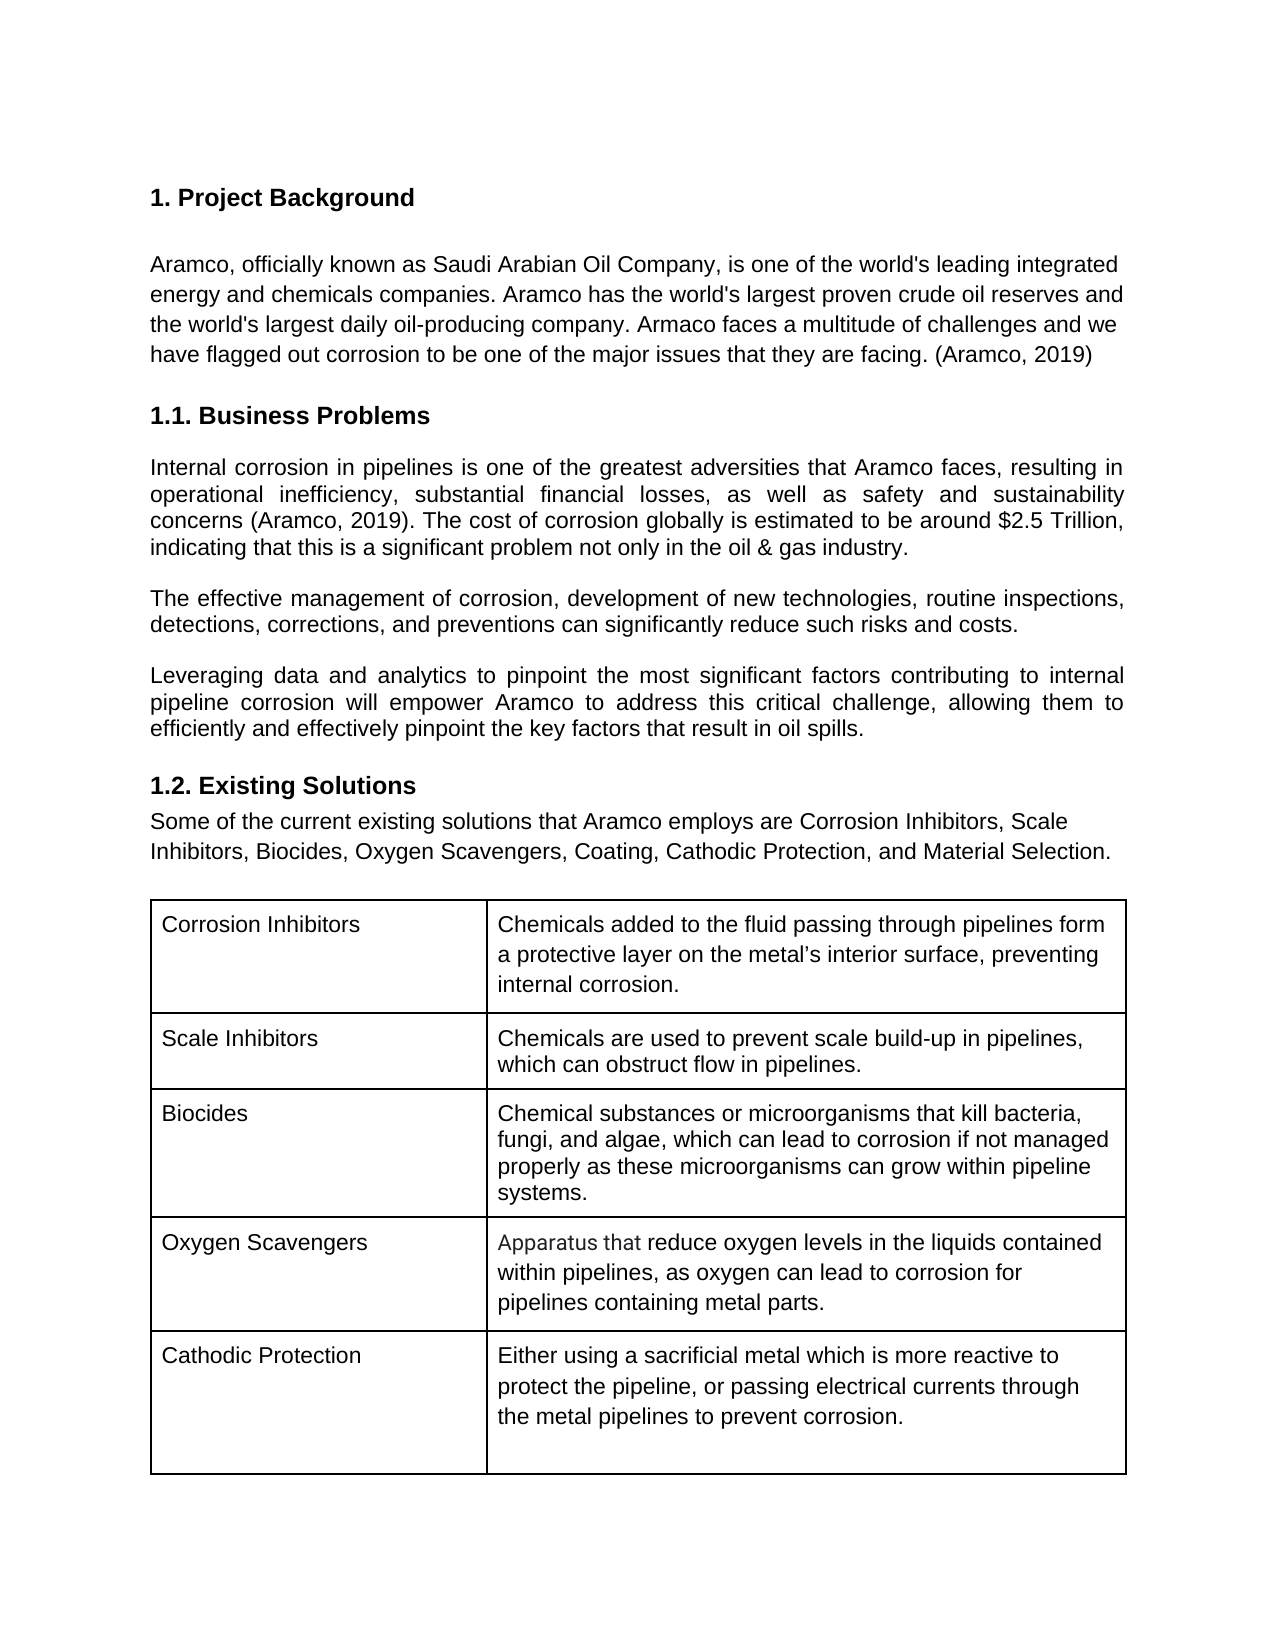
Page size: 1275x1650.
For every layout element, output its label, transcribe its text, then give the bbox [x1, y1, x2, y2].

subtitle 1.1. Business Problems [150, 401, 1125, 429]
table_cell Biocides [152, 1090, 486, 1216]
table_header Corrosion Inhibitors [152, 901, 486, 1012]
table_cell Chemical substances or microorganisms that kill bacteria, fungi, and algae, which can lead to corrosion if not managed properly as these microorganisms can grow within pipeline systems. [488, 1090, 1125, 1216]
text Aramco, officially known as Saudi Arabian Oil Company, is one of the world's leading integrated energy and chemicals companies. Aramco has the world's largest proven crude oil reserves and the world's largest daily oil-producing company. Armaco faces a multitude of challenges and we have flagged out corrosion to be one of the major issues that they are facing. (Aramco, 2019) [150, 251, 1125, 368]
subtitle 1. Project Background [150, 183, 1125, 212]
table_header Chemicals added to the fluid passing through pipelines form a protective layer on the metal’s interior surface, preventing internal corrosion. [488, 901, 1125, 1012]
table_cell Oxygen Scavengers [152, 1218, 486, 1330]
table_cell Apparatus that reduce oxygen levels in the liquids contained within pipelines, as oxygen can lead to corrosion for pipelines containing metal parts. [488, 1218, 1125, 1330]
table_cell Either using a sacrificial metal which is more reactive to protect the pipeline, or passing electrical currents through the metal pipelines to prevent corrosion. [488, 1332, 1125, 1473]
text Internal corrosion in pipelines is one of the greatest adversities that Aramco faces, resulting in operational inefficiency, substantial financial losses, as well as safety and sustainability concerns (Aramco, 2019). The cost of corrosion globally is estimated to be around $2.5 Trillion, indicating that this is a significant problem not only in the oil & gas industry. [150, 454, 1125, 560]
table_cell Scale Inhibitors [152, 1014, 486, 1088]
text Leveraging data and analytics to pinpoint the most significant factors contributing to internal pipeline corrosion will empower Aramco to address this critical challenge, allowing them to efficiently and effectively pinpoint the key factors that result in oil spills. [150, 662, 1125, 742]
table_cell Chemicals are used to prevent scale build-up in pipelines, which can obstruct flow in pipelines. [488, 1014, 1125, 1088]
text Some of the current existing solutions that Aramco employs are Corrosion Inhibitors, Scale Inhibitors, Biocides, Oxygen Scavengers, Coating, Cathodic Protection, and Material Selection. [150, 808, 1125, 864]
table_cell Cathodic Protection [152, 1332, 486, 1473]
text The effective management of corrosion, development of new technologies, routine inspections, detections, corrections, and preventions can significantly reduce such risks and costs. [150, 585, 1125, 637]
subtitle 1.2. Existing Solutions [150, 771, 1125, 799]
